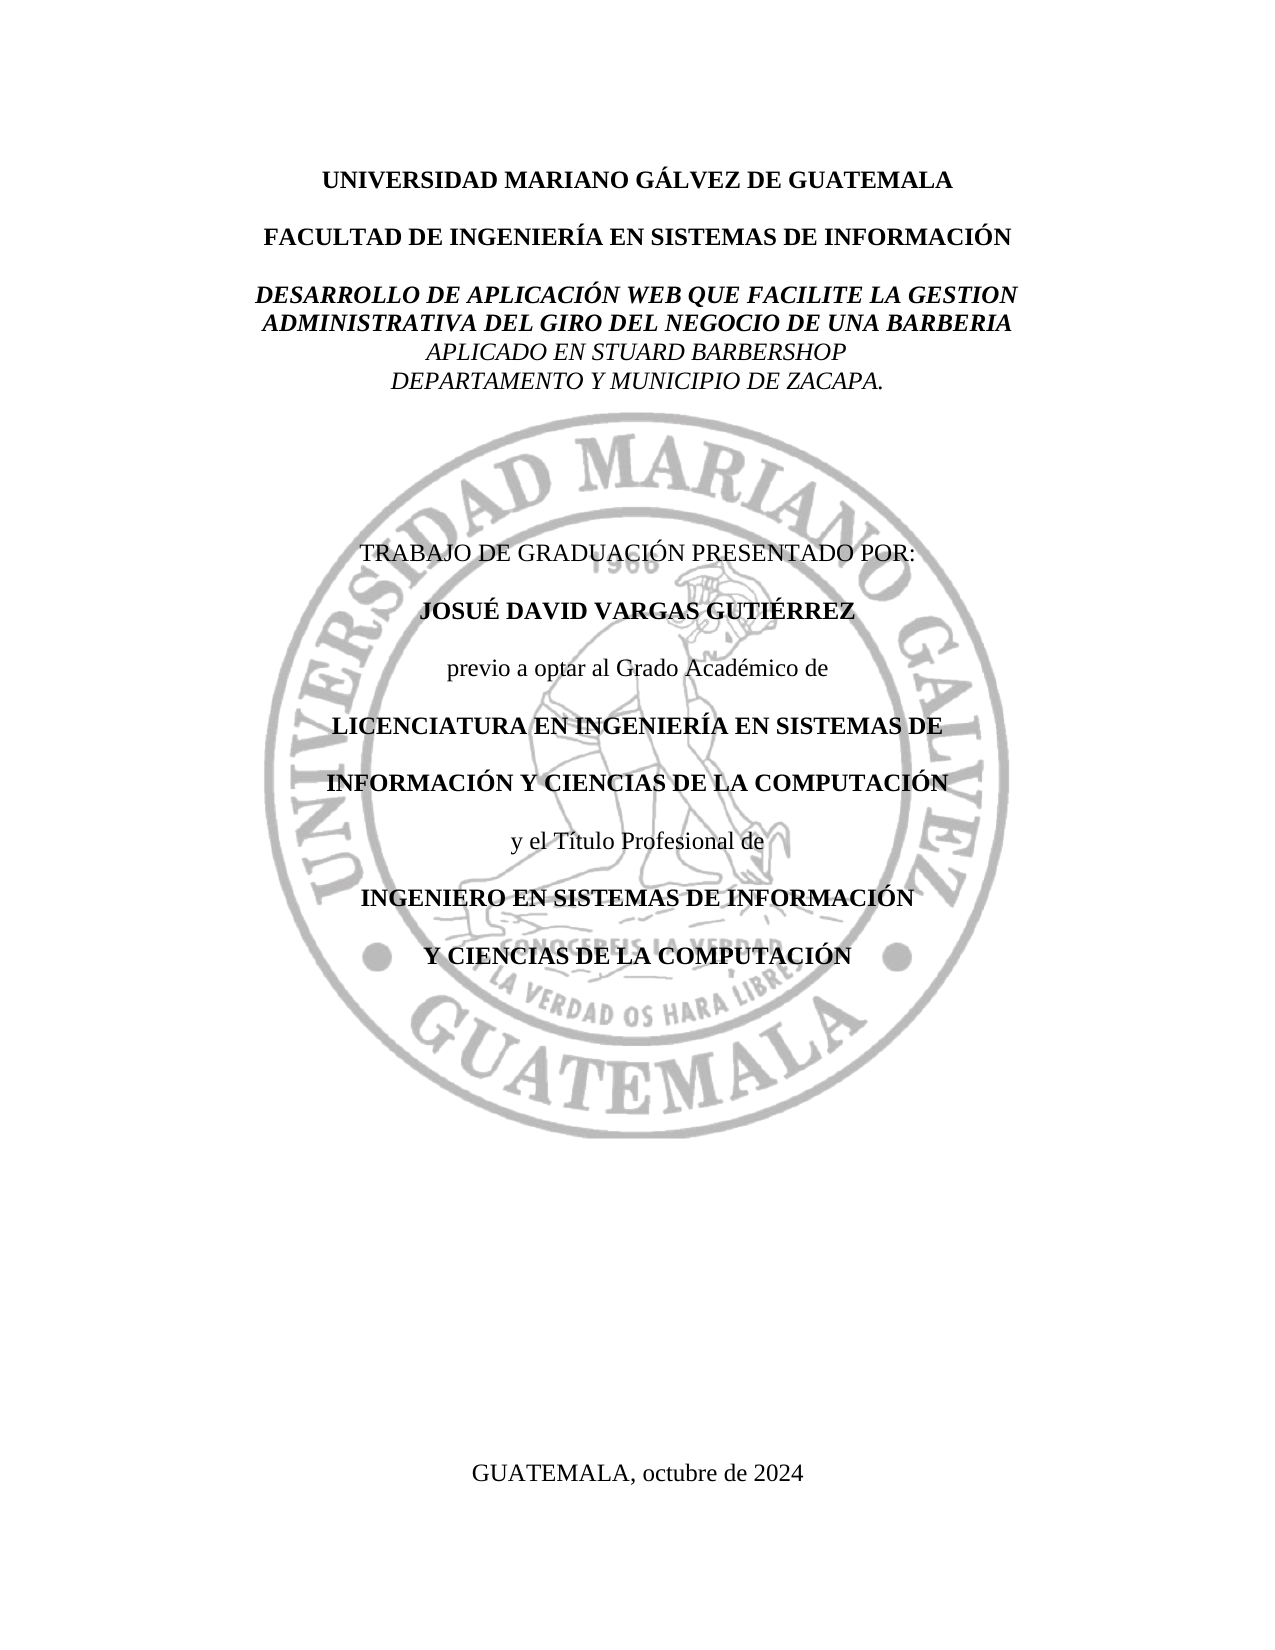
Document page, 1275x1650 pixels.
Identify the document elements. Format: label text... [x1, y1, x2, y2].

text y el Título Profesional de [150, 826, 1125, 855]
text UNIVERSIDAD MARIANO GÁLVEZ DE GUATEMALA [150, 165, 1125, 193]
text previo a optar al Grado Académico de [150, 653, 1125, 682]
text GUATEMALA, octubre de 2024 [150, 1458, 1125, 1487]
picture [235, 625, 1040, 653]
picture [235, 682, 1040, 711]
picture [235, 855, 1040, 883]
picture [235, 797, 1040, 826]
text FACULTAD DE INGENIERÍA EN SISTEMAS DE INFORMACIÓN [150, 222, 1125, 251]
picture [235, 912, 1040, 941]
text DEPARTAMENTO Y MUNICIPIO DE ZACAPA. [150, 366, 1125, 395]
text INFORMACIÓN Y CIENCIAS DE LA COMPUTACIÓN [150, 768, 1125, 797]
text Y CIENCIAS DE LA COMPUTACIÓN [150, 941, 1125, 970]
picture [235, 402, 1040, 538]
text LICENCIATURA EN INGENIERÍA EN SISTEMAS DE [150, 711, 1125, 740]
picture [235, 970, 1040, 1151]
text INGENIERO EN SISTEMAS DE INFORMACIÓN [150, 883, 1125, 912]
text DESARROLLO DE APLICACIÓN WEB QUE FACILITE LA GESTION ADMINISTRATIVA DEL GIRO DEL NEGOCIO DE UNA BARBERIA [150, 280, 1125, 337]
picture [235, 740, 1040, 768]
text JOSUÉ DAVID VARGAS GUTIÉRREZ [150, 596, 1125, 625]
text APLICADO EN STUARD BARBERSHOP [150, 337, 1125, 366]
picture [235, 567, 1040, 596]
text TRABAJO DE GRADUACIÓN PRESENTADO POR: [150, 538, 1125, 567]
